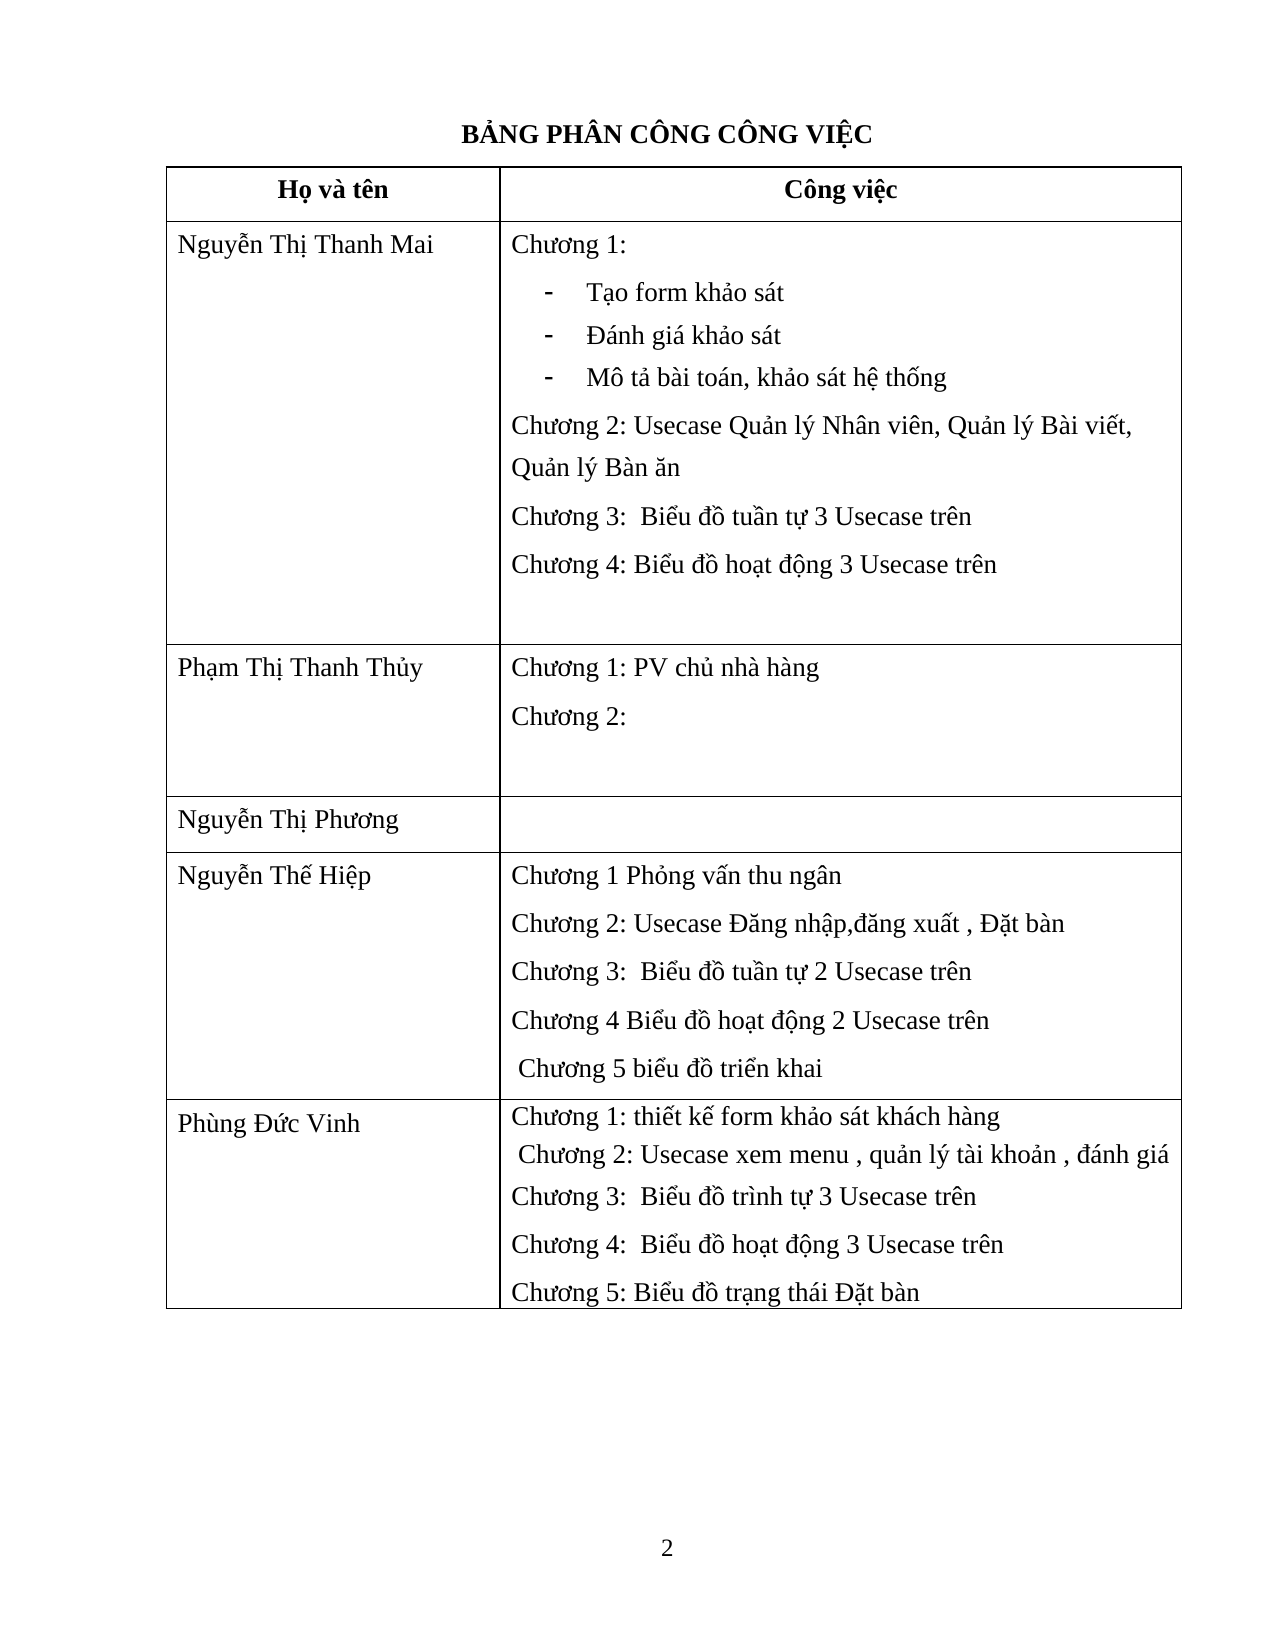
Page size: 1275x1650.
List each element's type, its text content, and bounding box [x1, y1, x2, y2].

table_cell Chương 1: thiết kế form khảo sát khách hàng Chương 2: Usecase xem menu , quản lý tài khoản , đánh giá Chương 3: Biểu đồ trình tự 3 Usecase trên Chương 4: Biểu đồ hoạt động 3 Usecase trên Chương 5: Biểu đồ trạng thái Đặt bàn [501, 1100, 1181, 1307]
table_cell Nguyễn Thị Thanh Mai [167, 222, 499, 644]
subtitle BẢNG PHÂN CÔNG CÔNG VIỆC [177, 118, 1157, 149]
table_cell Chương 1 Phỏng vấn thu ngân Chương 2: Usecase Đăng nhập,đăng xuất , Đặt bàn Chương 3: Biểu đồ tuần tự 2 Usecase trên Chương 4 Biểu đồ hoạt động 2 Usecase trên Chương 5 biểu đồ triển khai [501, 853, 1181, 1099]
table_cell Phạm Thị Thanh Thủy [167, 645, 499, 796]
table_cell Nguyễn Thị Phương [167, 797, 499, 852]
table_cell Chương 1: PV chủ nhà hàng Chương 2: [501, 645, 1181, 796]
table_header Công việc [501, 168, 1181, 221]
table_cell Nguyễn Thế Hiệp [167, 853, 499, 1099]
table_cell Phùng Đức Vinh [167, 1100, 499, 1307]
table_cell [501, 797, 1181, 852]
table_cell Chương 1: Tạo form khảo sát Đánh giá khảo sát Mô tả bài toán, khảo sát hệ thống Chương 2: Usecase Quản lý Nhân viên, Quản lý Bài viết, Quản lý Bàn ăn Chương 3: Biểu đồ tuần tự 3 Usecase trên Chương 4: Biểu đồ hoạt động 3 Usecase trên [501, 222, 1181, 644]
table_header Họ và tên [167, 168, 499, 221]
